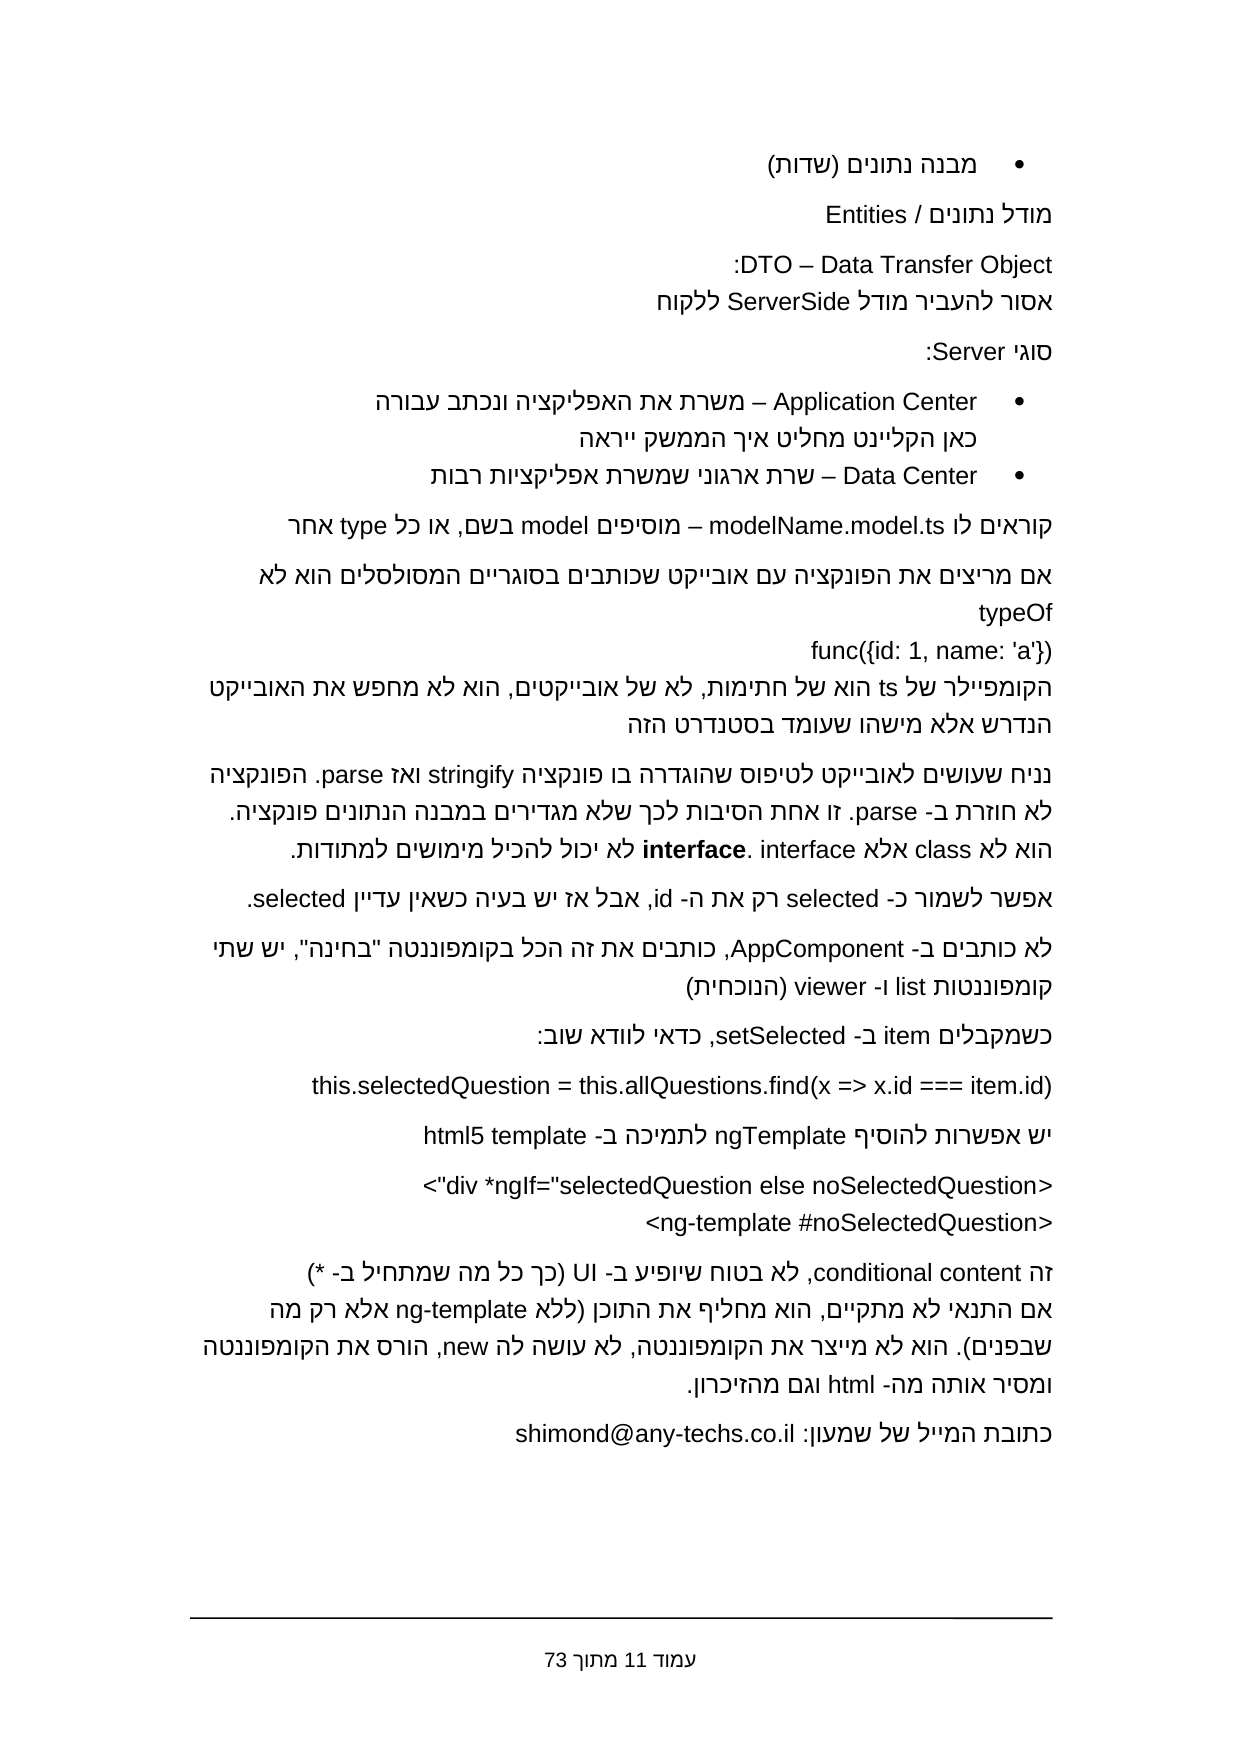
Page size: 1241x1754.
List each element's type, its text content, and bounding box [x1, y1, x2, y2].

list Application Center – משרת את האפליקציה ונכתב עבורה כאן הקליינט מחליט איך הממשק ייראה [187, 387, 1015, 453]
text לא כותבים ב- AppComponent, כותבים את זה הכל בקומפוננטה "בחינה", יש שתי קומפוננטות list ו- viewer (הנוכחית) [187, 934, 1053, 1000]
list Data Center – שרת ארגוני שמשרת אפליקציות רבות [187, 461, 1015, 490]
text סוגי Server: [187, 337, 1053, 366]
text אפשר לשמור כ- selected רק את ה- id, אבל אז יש בעיה כשאין עדיין selected. [187, 884, 1053, 913]
text מודל נתונים / Entities [187, 200, 1053, 229]
text DTO – Data Transfer Object: אסור להעביר מודל ServerSide ללקוח [187, 250, 1053, 316]
text נניח שעושים לאובייקט לטיפוס שהוגדרה בו פונקציה stringify ואז parse. הפונקציה לא חוזרת ב- parse. זו אחת הסיבות לכך שלא מגדירים במבנה הנתונים פונקציה. הוא לא class אלא interface. interface לא יכול להכיל מימושים למתודות. [187, 760, 1053, 863]
text קוראים לו modelName.model.ts – מוסיפים model בשם, או כל type אחר [187, 511, 1053, 540]
text כתובת המייל של שמעון: shimond@any-techs.co.il [187, 1419, 1053, 1448]
text יש אפשרות להוסיף ngTemplate לתמיכה ב- html5 template [187, 1121, 1053, 1150]
text זה conditional content, לא בטוח שיופיע ב- UI (כך כל מה שמתחיל ב- *) אם התנאי לא מתקיים, הוא מחליף את התוכן (ללא ng-template אלא רק מה שבפנים). הוא לא מייצר את הקומפוננטה, לא עושה לה new, הורס את הקומפוננטה ומסיר אותה מה- html וגם מהזיכרון. [187, 1258, 1053, 1398]
text <div *ngIf="selectedQuestion else noSelectedQuestion"> <ng-template #noSelectedQuestion> [187, 1171, 1053, 1237]
text this.selectedQuestion = this.allQuestions.find(x => x.id === item.id) [187, 1071, 1053, 1100]
text אם מריצים את הפונקציה עם אובייקט שכותבים בסוגריים המסולסלים הוא לא typeOf func({id: 1, name: 'a'}) הקומפיילר של ts הוא של חתימות, לא של אובייקטים, הוא לא מחפש את האובייקט הנדרש אלא מישהו שעומד בסטנדרט הזה [187, 561, 1053, 739]
text כשמקבלים item ב- setSelected, כדאי לוודא שוב: [187, 1021, 1053, 1050]
list מבנה נתונים (שדות) [187, 150, 1015, 179]
